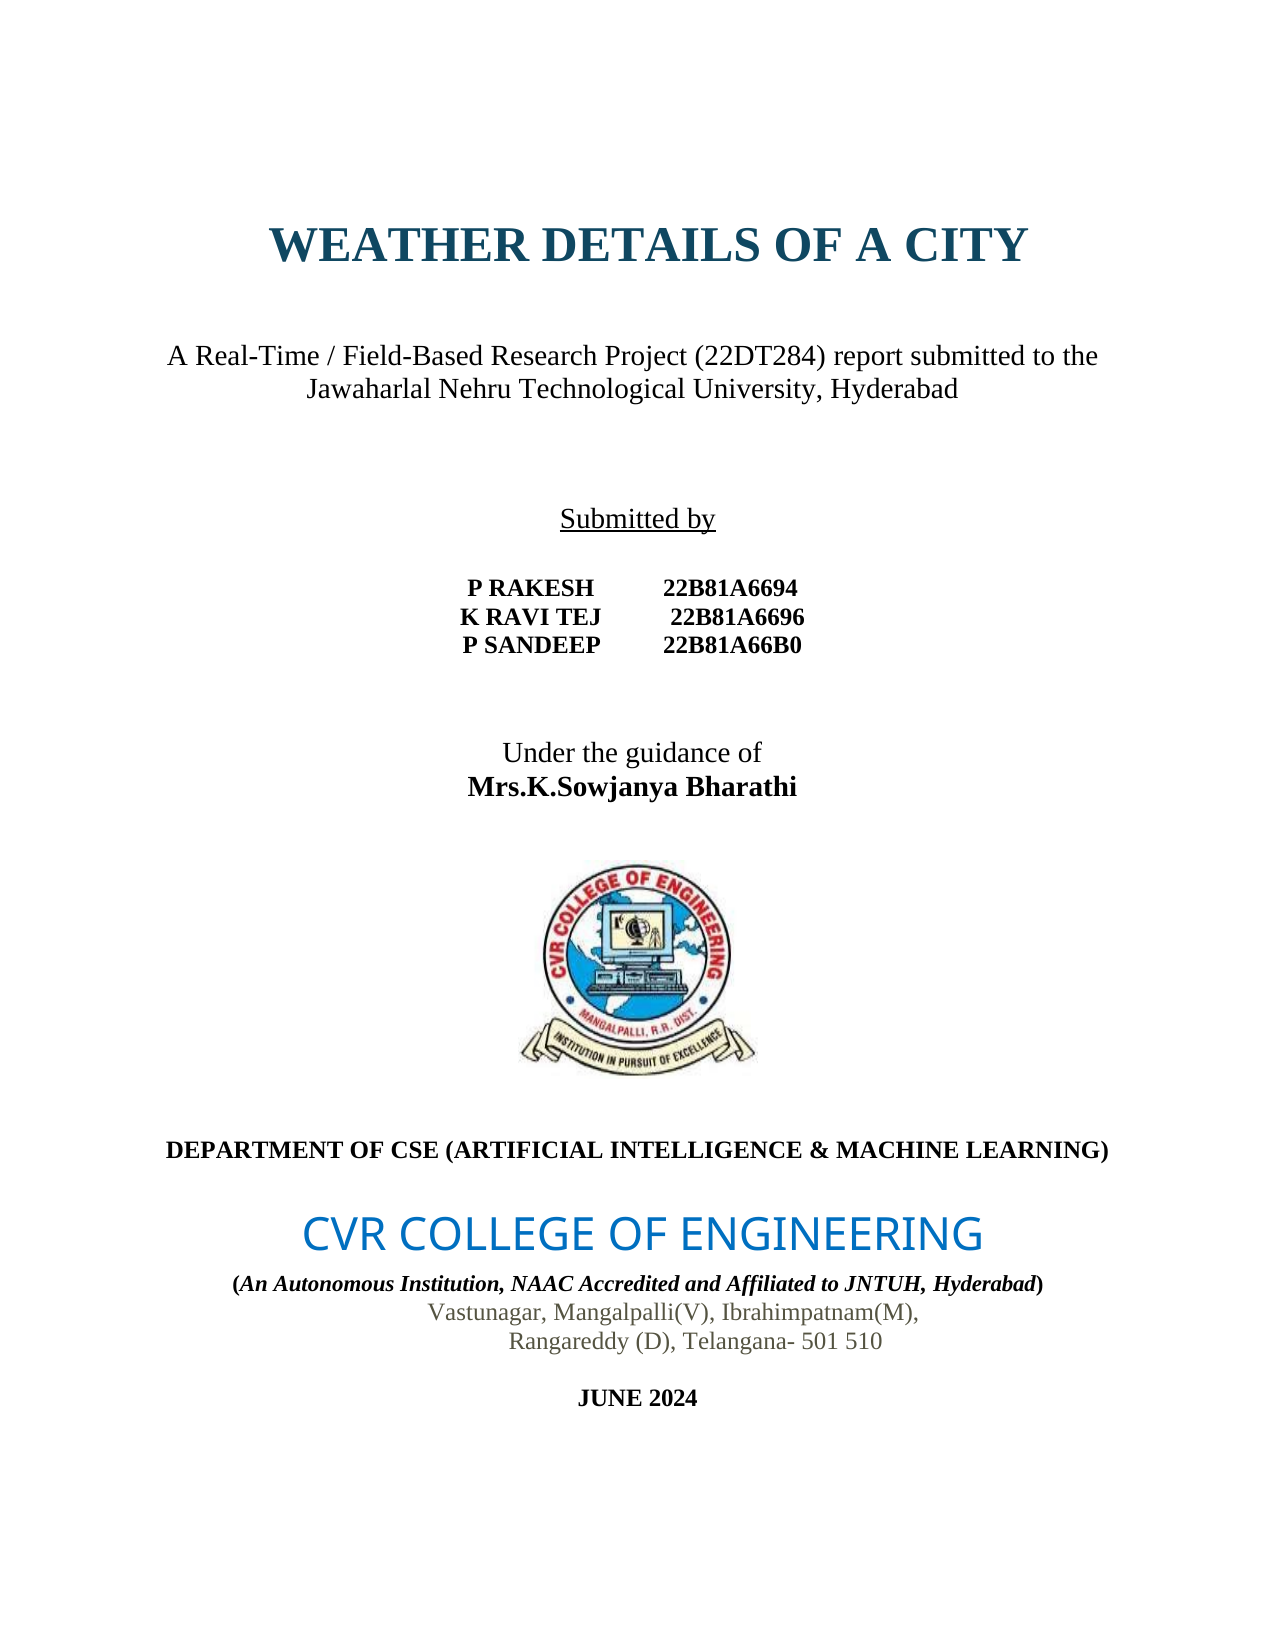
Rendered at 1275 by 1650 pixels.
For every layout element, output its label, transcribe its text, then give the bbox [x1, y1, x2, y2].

text JUNE 2024 [138, 1383, 1137, 1412]
text Mrs.K.Sowjanya Bharathi [127, 769, 1137, 803]
subtitle CVR COLLEGE OF ENGINEERING [254, 1201, 1137, 1262]
text Rangareddy (D), Telangana- 501 510 [427, 1326, 946, 1354]
picture [518, 860, 758, 1079]
text P SANDEEP 22B81A66B0 [127, 630, 1137, 659]
text Vastunagar, Mangalpalli(V), Ibrahimpatnam(M), [352, 1297, 946, 1326]
text (An Autonomous Institution, NAAC Accredited and Affiliated to JNTUH, Hyderabad) [138, 1271, 1137, 1297]
text DEPARTMENT OF CSE (ARTIFICIAL INTELLIGENCE & MACHINE LEARNING) [138, 1135, 1137, 1164]
text P RAKESH 22B81A6694 [127, 573, 1137, 602]
text Submitted by [138, 501, 1137, 534]
subtitle WEATHER DETAILS OF A CITY [193, 215, 1082, 272]
text A Real-Time / Field-Based Research Project (22DT284) report submitted to the Jawaharlal Nehru Technological University, Hyderabad [127, 338, 1137, 405]
text K RAVI TEJ 22B81A6696 [127, 602, 1137, 630]
text Under the guidance of [502, 736, 782, 769]
